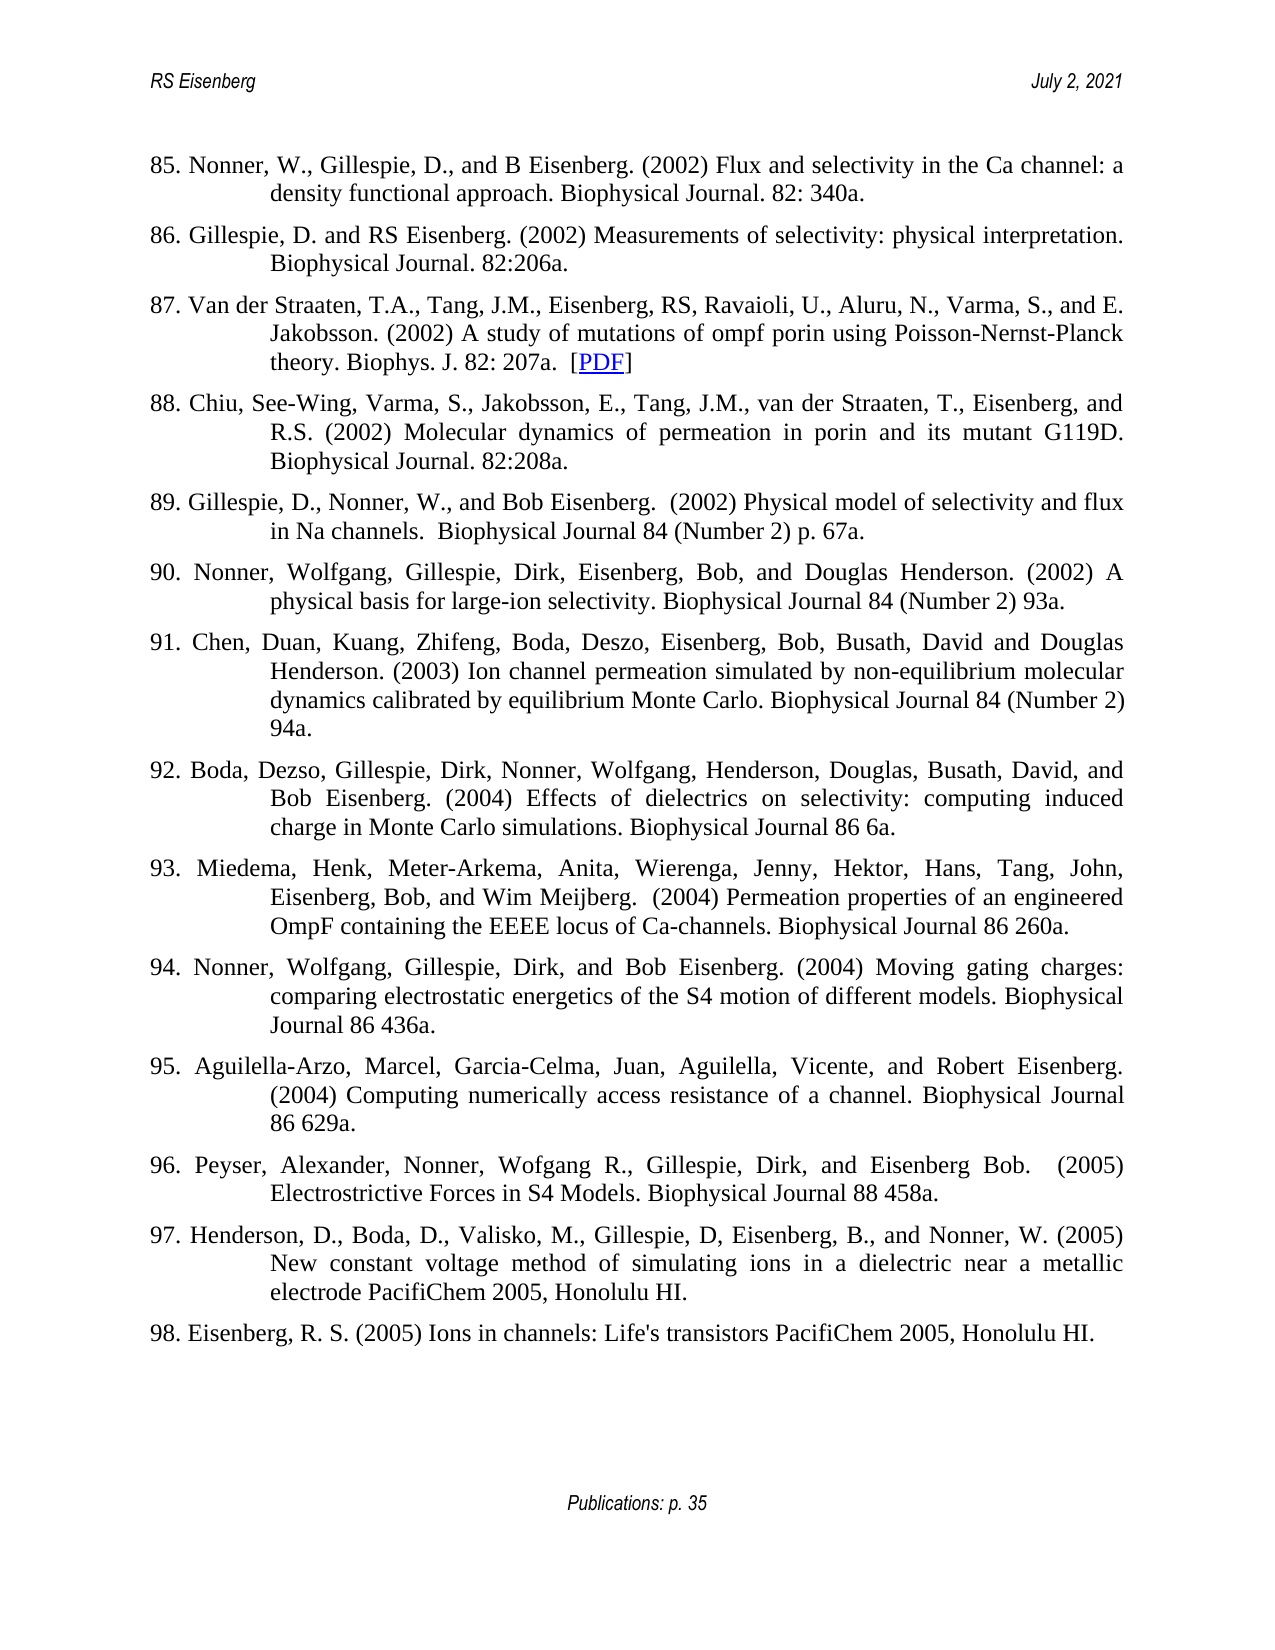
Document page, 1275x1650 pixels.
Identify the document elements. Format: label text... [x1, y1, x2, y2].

text 87. Van der Straaten, T.A., Tang, J.M., Eisenberg, RS, Ravaioli, U., Aluru, N., Varma, S., and E. Jakobsson. (2002) A study of mutations of ompf porin using Poisson-Nernst-Planck theory. Biophys. J. 82: 207a. [PDF] [150, 290, 1125, 376]
text 92. Boda, Dezso, Gillespie, Dirk, Nonner, Wolfgang, Henderson, Douglas, Busath, David, and Bob Eisenberg. (2004) Effects of dielectrics on selectivity: computing induced charge in Monte Carlo simulations. Biophysical Journal 86 6a. [150, 755, 1125, 841]
text 89. Gillespie, D., Nonner, W., and Bob Eisenberg. (2002) Physical model of selectivity and flux in Na channels. Biophysical Journal 84 (Number 2) p. 67a. [150, 487, 1125, 545]
text 85. Nonner, W., Gillespie, D., and B Eisenberg. (2002) Flux and selectivity in the Ca channel: a density functional approach. Biophysical Journal. 82: 340a. [150, 150, 1125, 207]
text 96. Peyser, Alexander, Nonner, Wofgang R., Gillespie, Dirk, and Eisenberg Bob. (2005) Electrostrictive Forces in S4 Models. Biophysical Journal 88 458a. [150, 1150, 1125, 1207]
text 90. Nonner, Wolfgang, Gillespie, Dirk, Eisenberg, Bob, and Douglas Henderson. (2002) A physical basis for large-ion selectivity. Biophysical Journal 84 (Number 2) 93a. [150, 557, 1125, 615]
text 88. Chiu, See-Wing, Varma, S., Jakobsson, E., Tang, J.M., van der Straaten, T., Eisenberg, and R.S. (2002) Molecular dynamics of permeation in porin and its mutant G119D. Biophysical Journal. 82:208a. [150, 388, 1125, 475]
text 91. Chen, Duan, Kuang, Zhifeng, Boda, Deszo, Eisenberg, Bob, Busath, David and Douglas Henderson. (2003) Ion channel permeation simulated by non-equilibrium molecular dynamics calibrated by equilibrium Monte Carlo. Biophysical Journal 84 (Number 2) 94a. [150, 627, 1125, 742]
text 94. Nonner, Wolfgang, Gillespie, Dirk, and Bob Eisenberg. (2004) Moving gating charges: comparing electrostatic energetics of the S4 motion of different models. Biophysical Journal 86 436a. [150, 952, 1125, 1038]
text 95. Aguilella-Arzo, Marcel, Garcia-Celma, Juan, Aguilella, Vicente, and Robert Eisenberg. (2004) Computing numerically access resistance of a channel. Biophysical Journal 86 629a. [150, 1051, 1125, 1137]
text 93. Miedema, Henk, Meter-Arkema, Anita, Wierenga, Jenny, Hektor, Hans, Tang, John, Eisenberg, Bob, and Wim Meijberg. (2004) Permeation properties of an engineered OmpF containing the EEEE locus of Ca-channels. Biophysical Journal 86 260a. [150, 853, 1125, 940]
text 97. Henderson, D., Boda, D., Valisko, M., Gillespie, D, Eisenberg, B., and Nonner, W. (2005) New constant voltage method of simulating ions in a dielectric near a metallic electrode PacifiChem 2005, Honolulu HI. [150, 1220, 1125, 1306]
text 86. Gillespie, D. and RS Eisenberg. (2002) Measurements of selectivity: physical interpretation. Biophysical Journal. 82:206a. [150, 220, 1125, 277]
text 98. Eisenberg, R. S. (2005) Ions in channels: Life's transistors PacifiChem 2005, Honolulu HI. [150, 1318, 1125, 1347]
